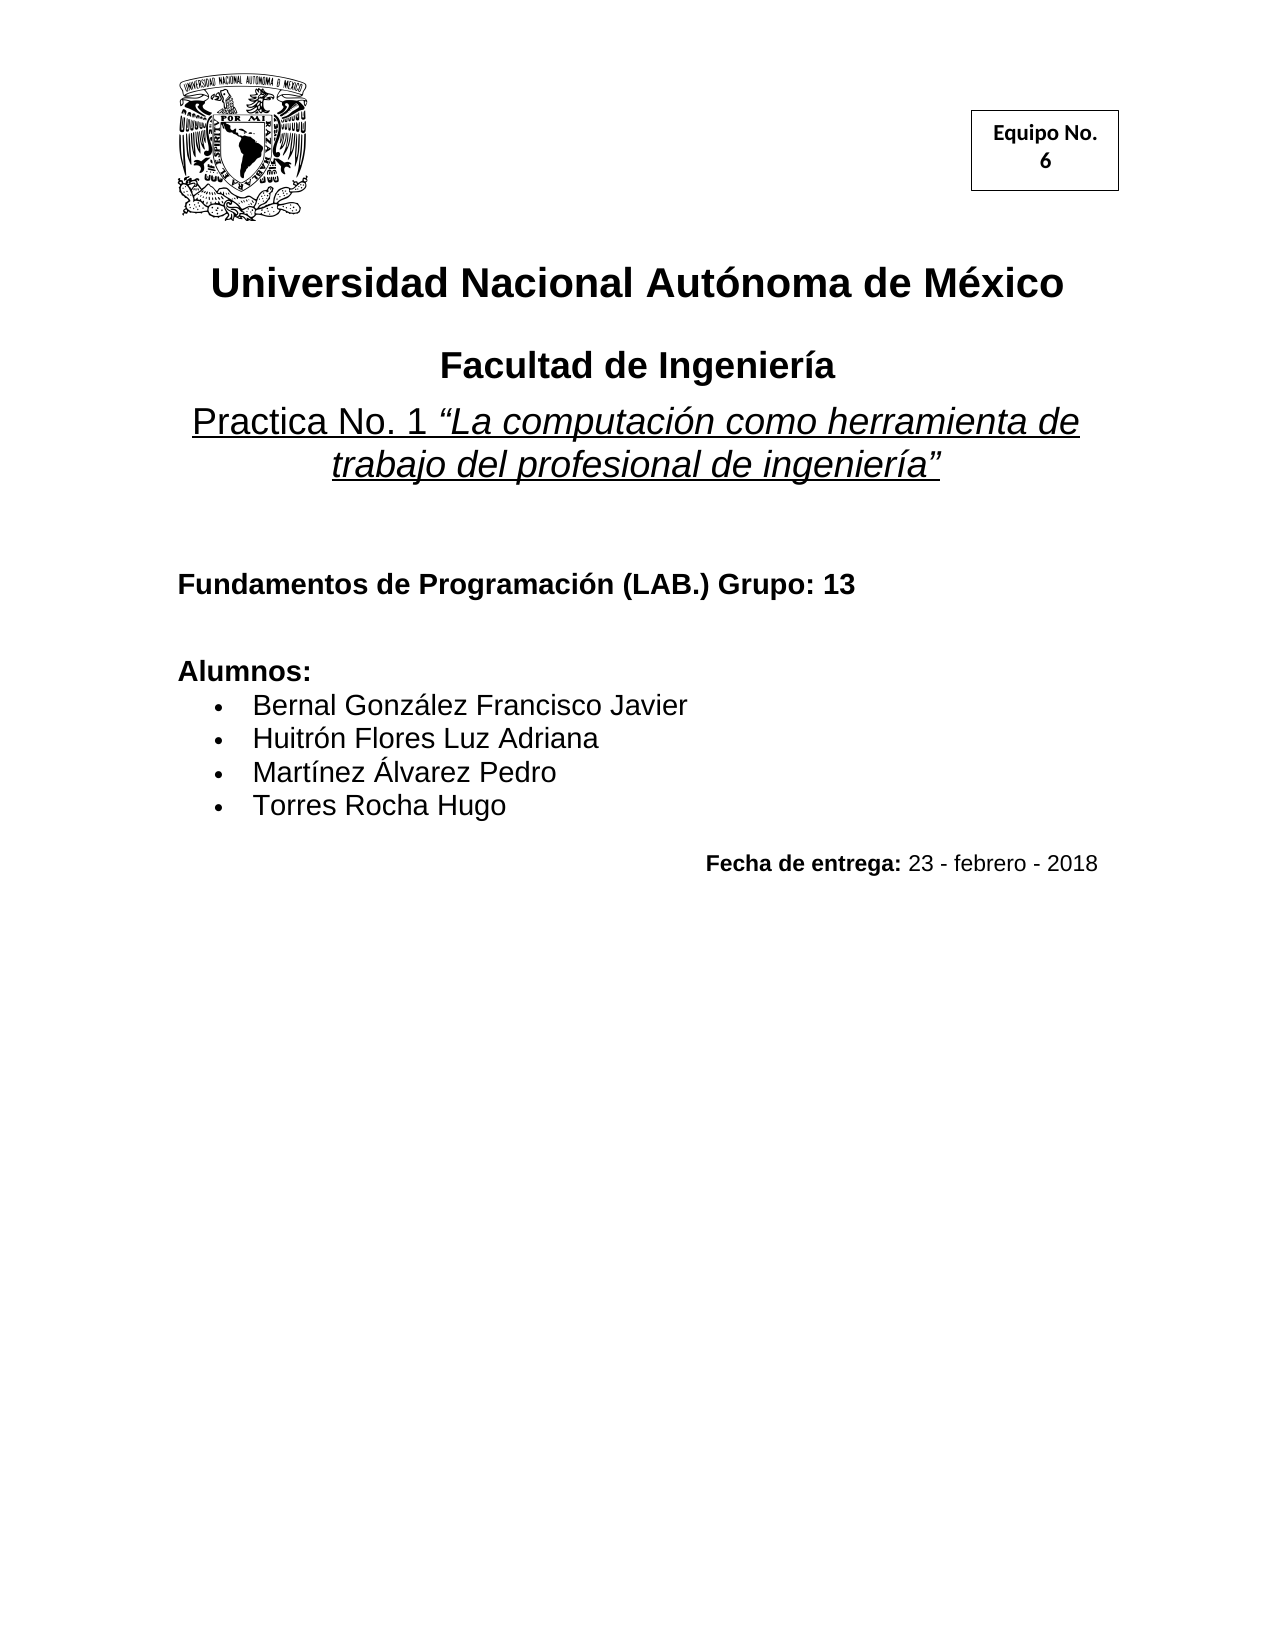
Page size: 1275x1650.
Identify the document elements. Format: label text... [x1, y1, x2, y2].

list Torres Rocha Hugo [215, 788, 1098, 822]
text Practica No. 1 “La computación como herramienta de trabajo del profesional de ingeniería” [177, 399, 1098, 485]
text Alumnos: [177, 654, 1098, 688]
text Fecha de entrega: 23 - febrero - 2018 [177, 850, 1098, 876]
list Bernal González Francisco Javier [215, 688, 1098, 721]
picture [177, 73, 308, 221]
list Huitrón Flores Luz Adriana [215, 721, 1098, 755]
list Martínez Álvarez Pedro [215, 755, 1098, 788]
text Fundamentos de Programación (LAB.) Grupo: 13 [177, 567, 1098, 601]
text Facultad de Ingeniería [177, 343, 1098, 386]
text Universidad Nacional Autónoma de México [177, 258, 1098, 306]
